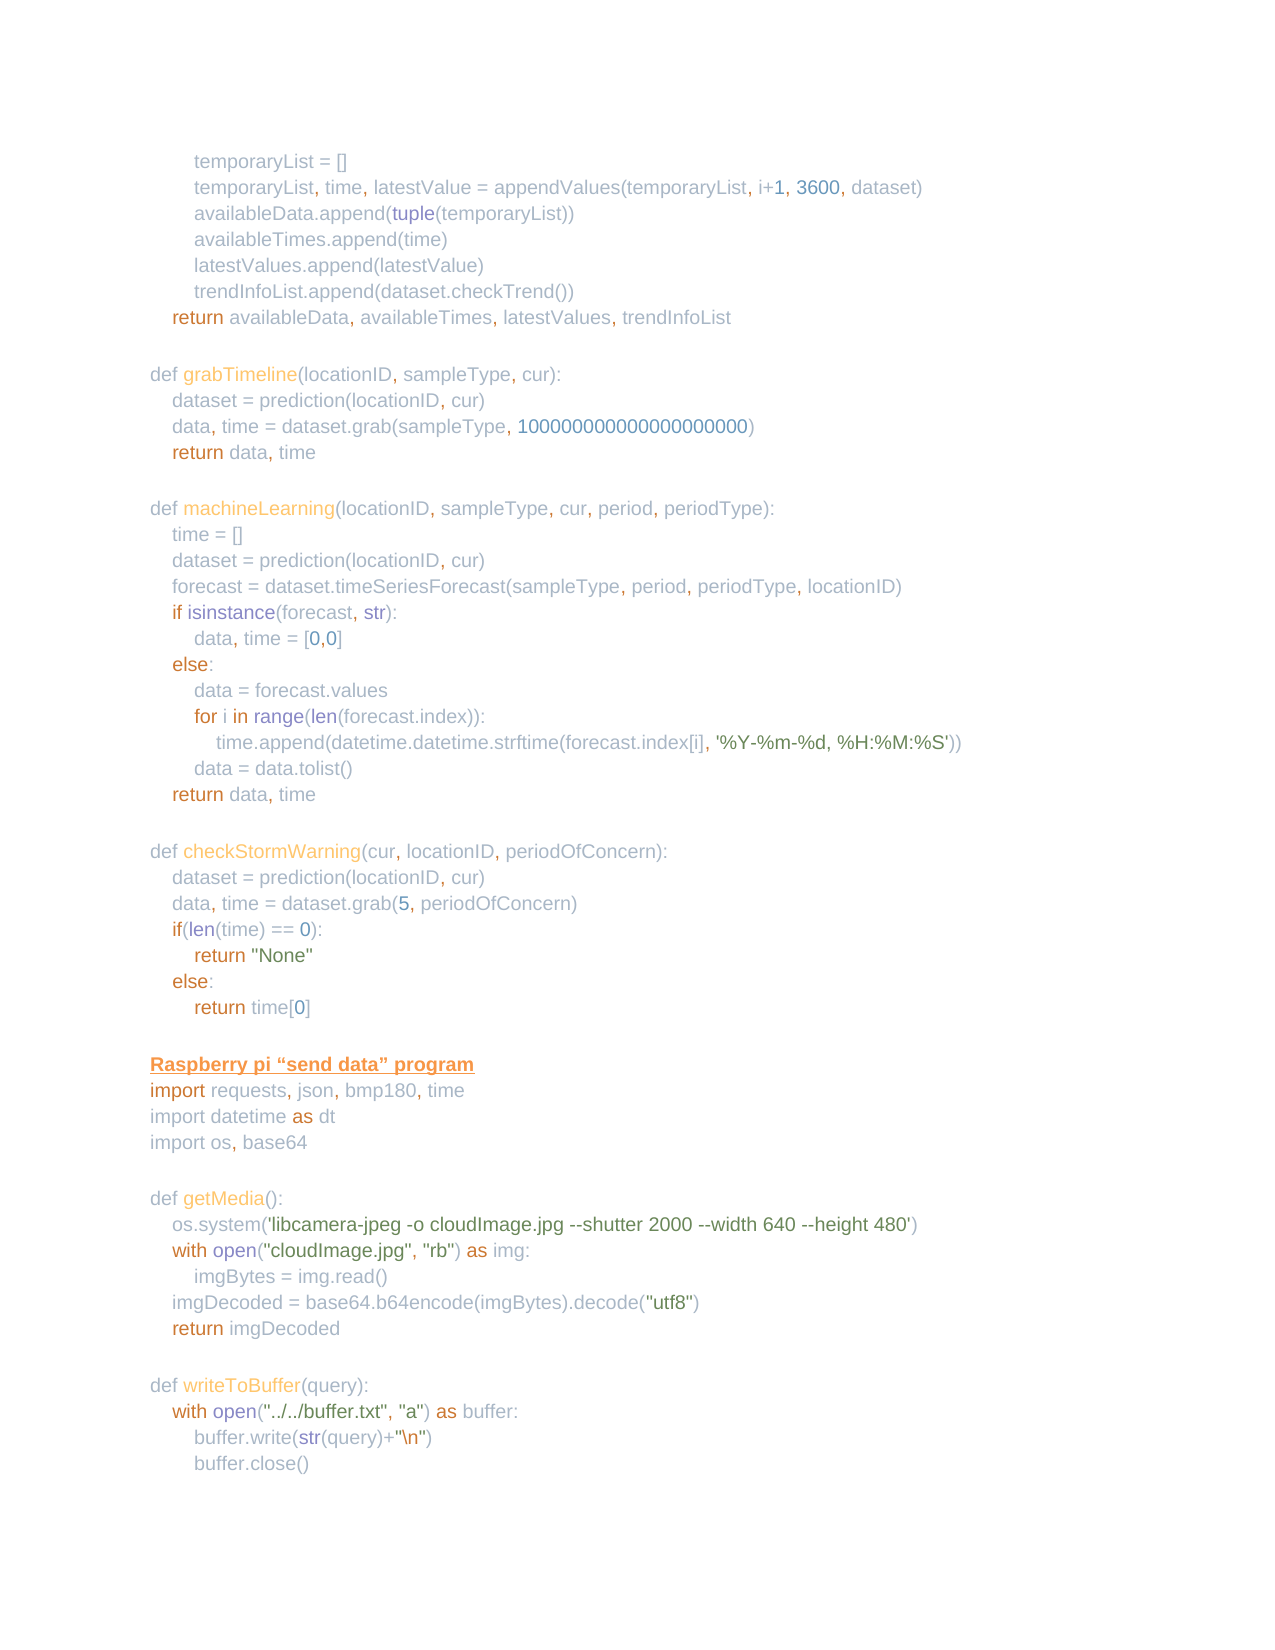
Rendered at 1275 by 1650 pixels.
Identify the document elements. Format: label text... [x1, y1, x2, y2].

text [150, 150, 1125, 1049]
text Raspberry pi “send data” program [150, 1053, 1125, 1075]
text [150, 1079, 1125, 1474]
